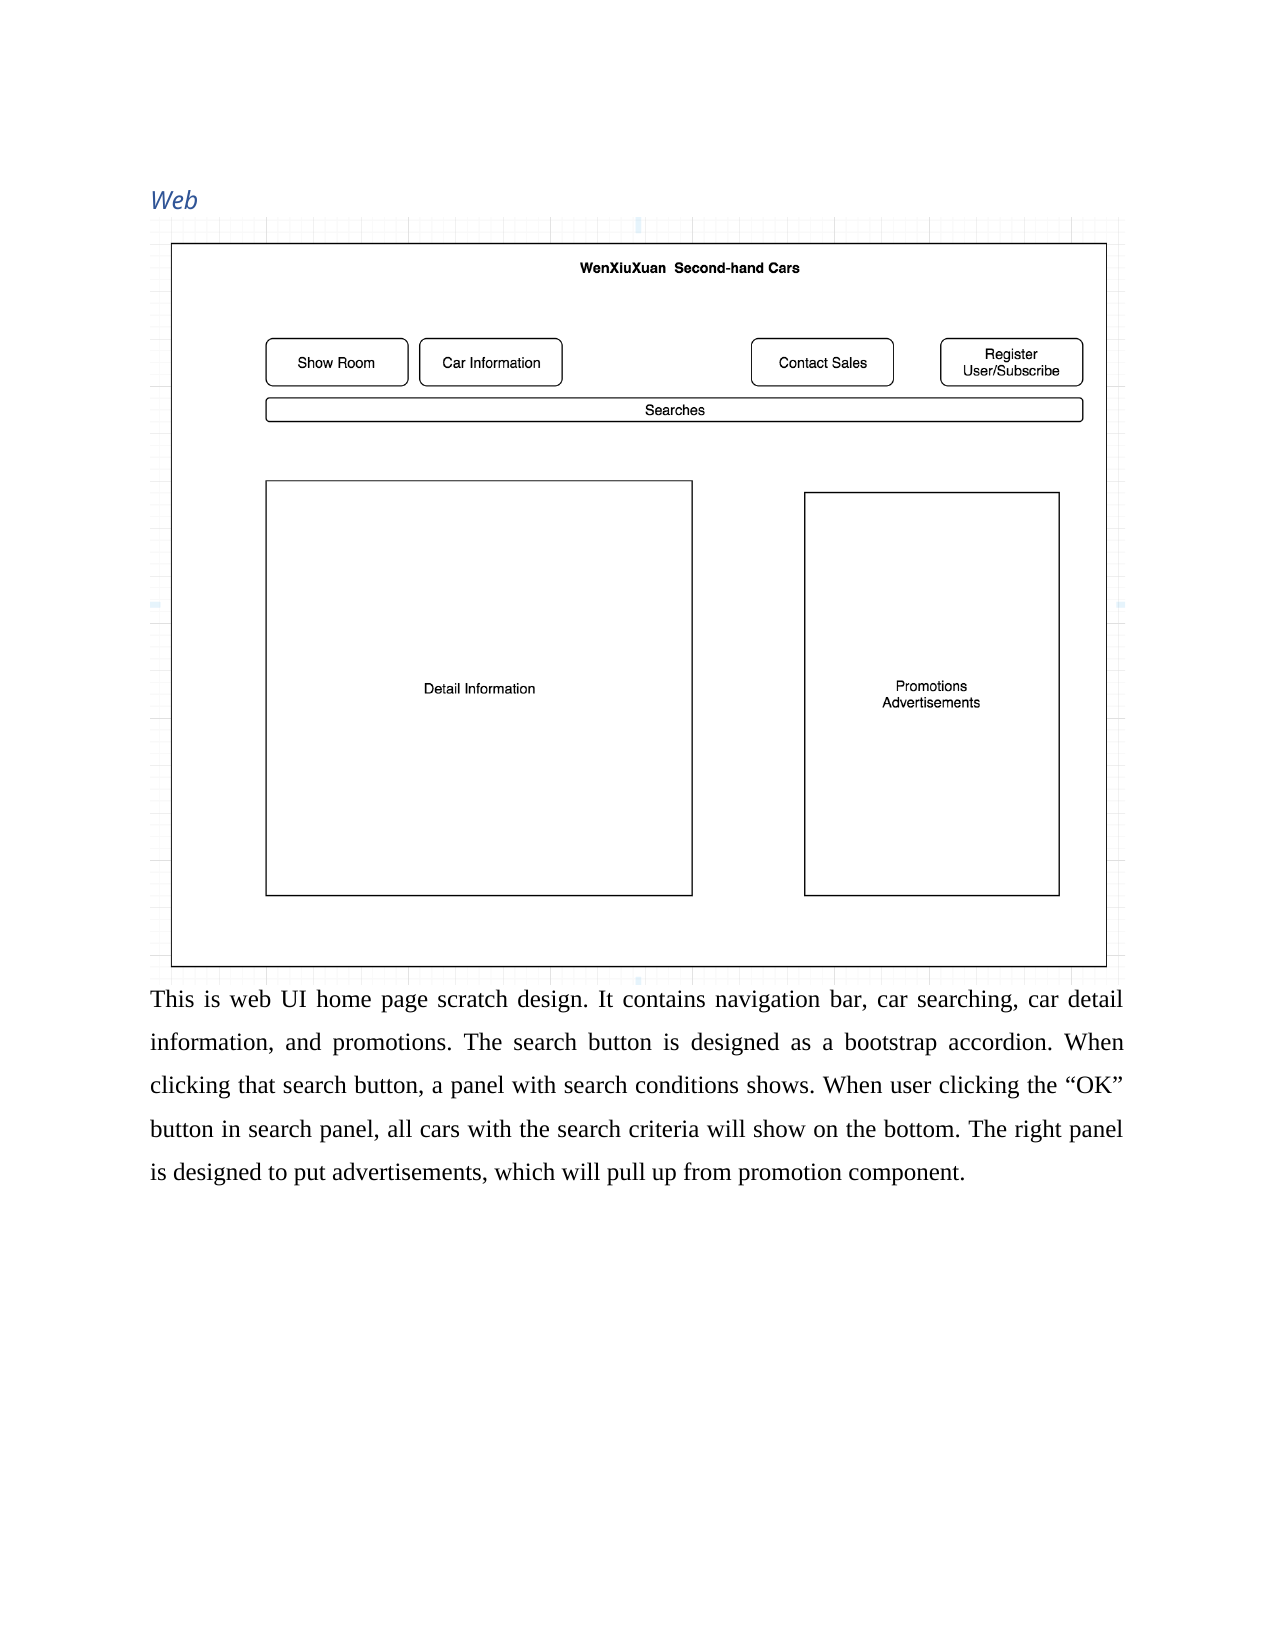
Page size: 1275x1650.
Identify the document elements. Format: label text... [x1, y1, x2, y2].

picture [150, 217, 1125, 985]
subtitle Web [150, 183, 1125, 217]
text This is web UI home page scratch design. It contains navigation bar, car searching, car detail information, and promotions. The search button is designed as a bootstrap accordion. When clicking that search button, a panel with search conditions shows. When user clicking the “OK” button in search panel, all cars with the search criteria will show on the bottom. The right panel is designed to put advertisements, which will pull up from promotion component. [150, 985, 1125, 1186]
